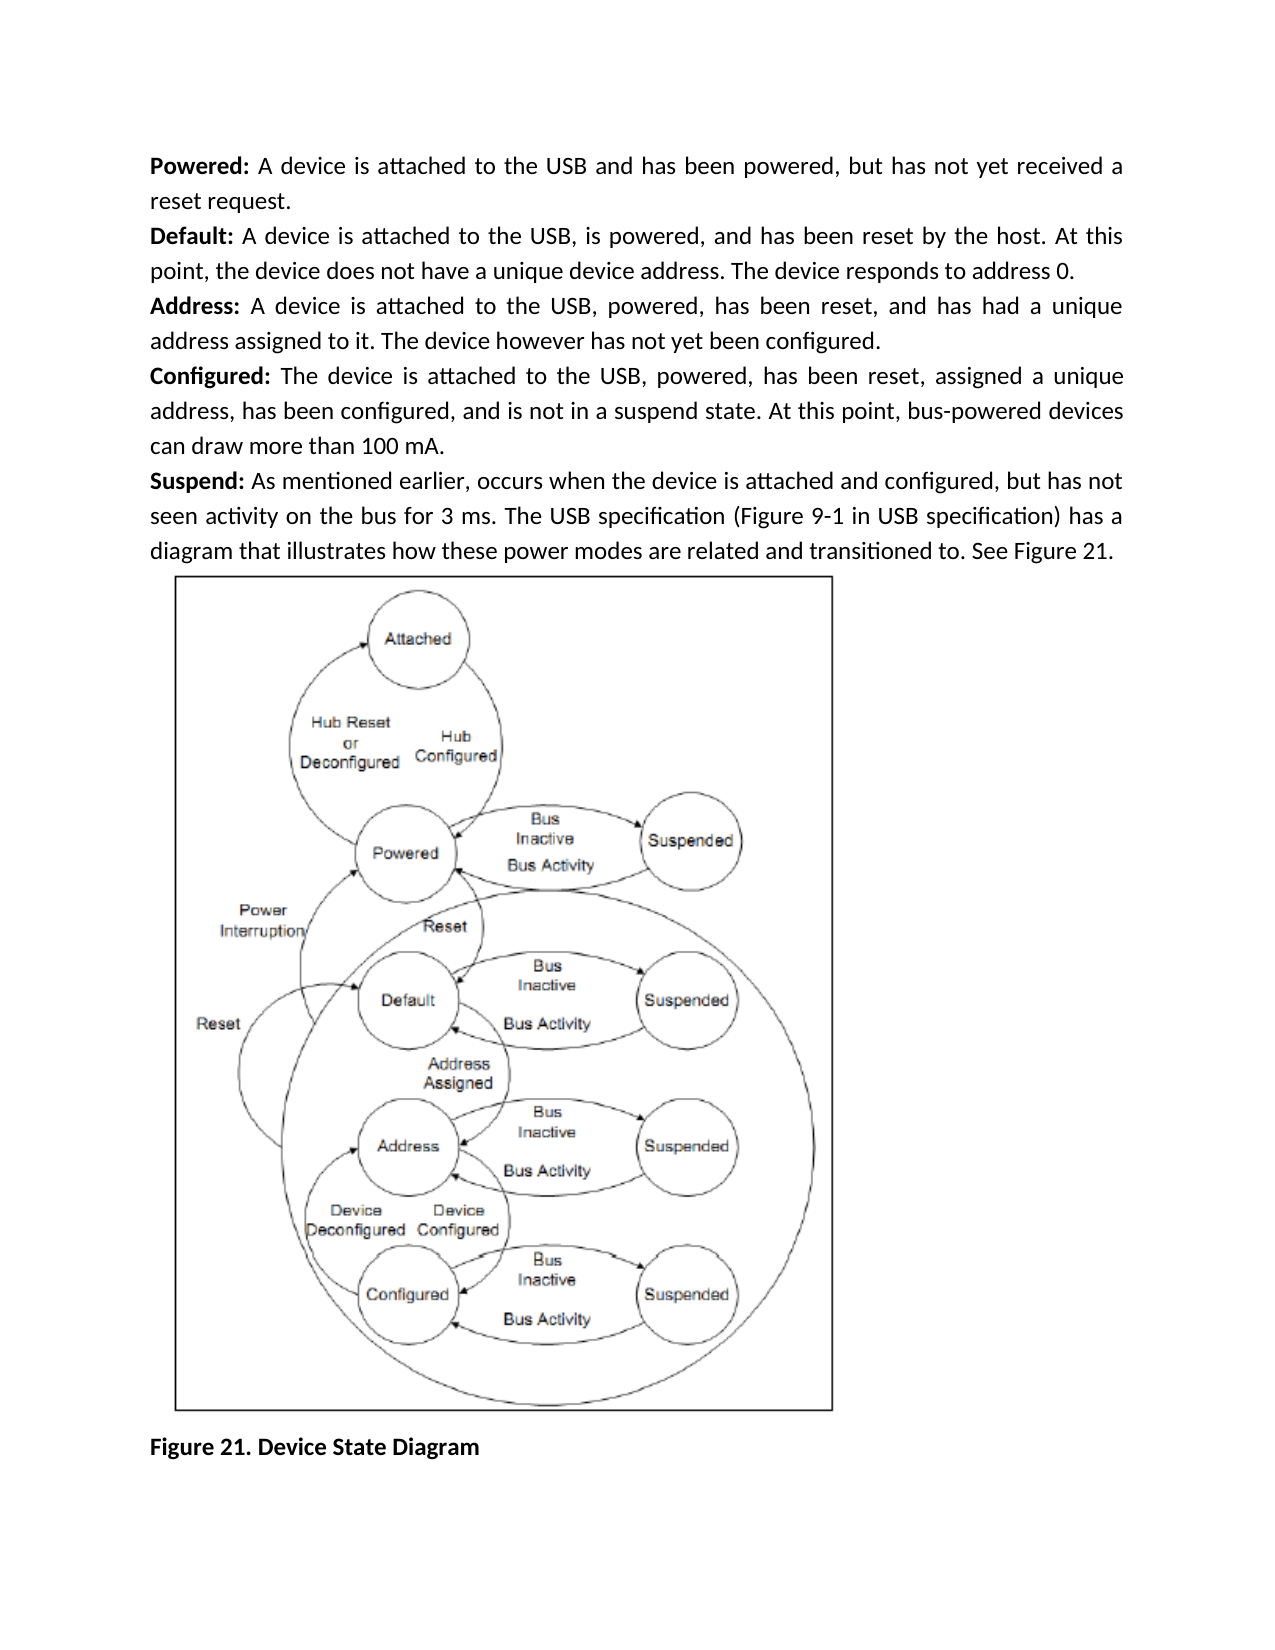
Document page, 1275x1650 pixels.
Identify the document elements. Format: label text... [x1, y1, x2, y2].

text Figure 21. Device State Diagram [150, 570, 1125, 1461]
text Powered: A device is attached to the USB and has been powered, but has not yet received a reset request. [150, 150, 1125, 216]
text Configured: The device is attached to the USB, powered, has been reset, assigned a unique address, has been configured, and is not in a suspend state. At this point, bus-powered devices can draw more than 100 mA. [150, 360, 1125, 461]
text Address: A device is attached to the USB, powered, has been reset, and has had a unique address assigned to it. The device however has not yet been configured. [150, 290, 1125, 356]
text Suspend: As mentioned earlier, occurs when the device is attached and configured, but has not seen activity on the bus for 3 ms. The USB specification (Figure 9-1 in USB specification) has a diagram that illustrates how these power modes are related and transitioned to. See Figure 21. [150, 465, 1125, 566]
text Default: A device is attached to the USB, is powered, and has been reset by the host. At this point, the device does not have a unique device address. The device responds to address 0. [150, 220, 1125, 286]
